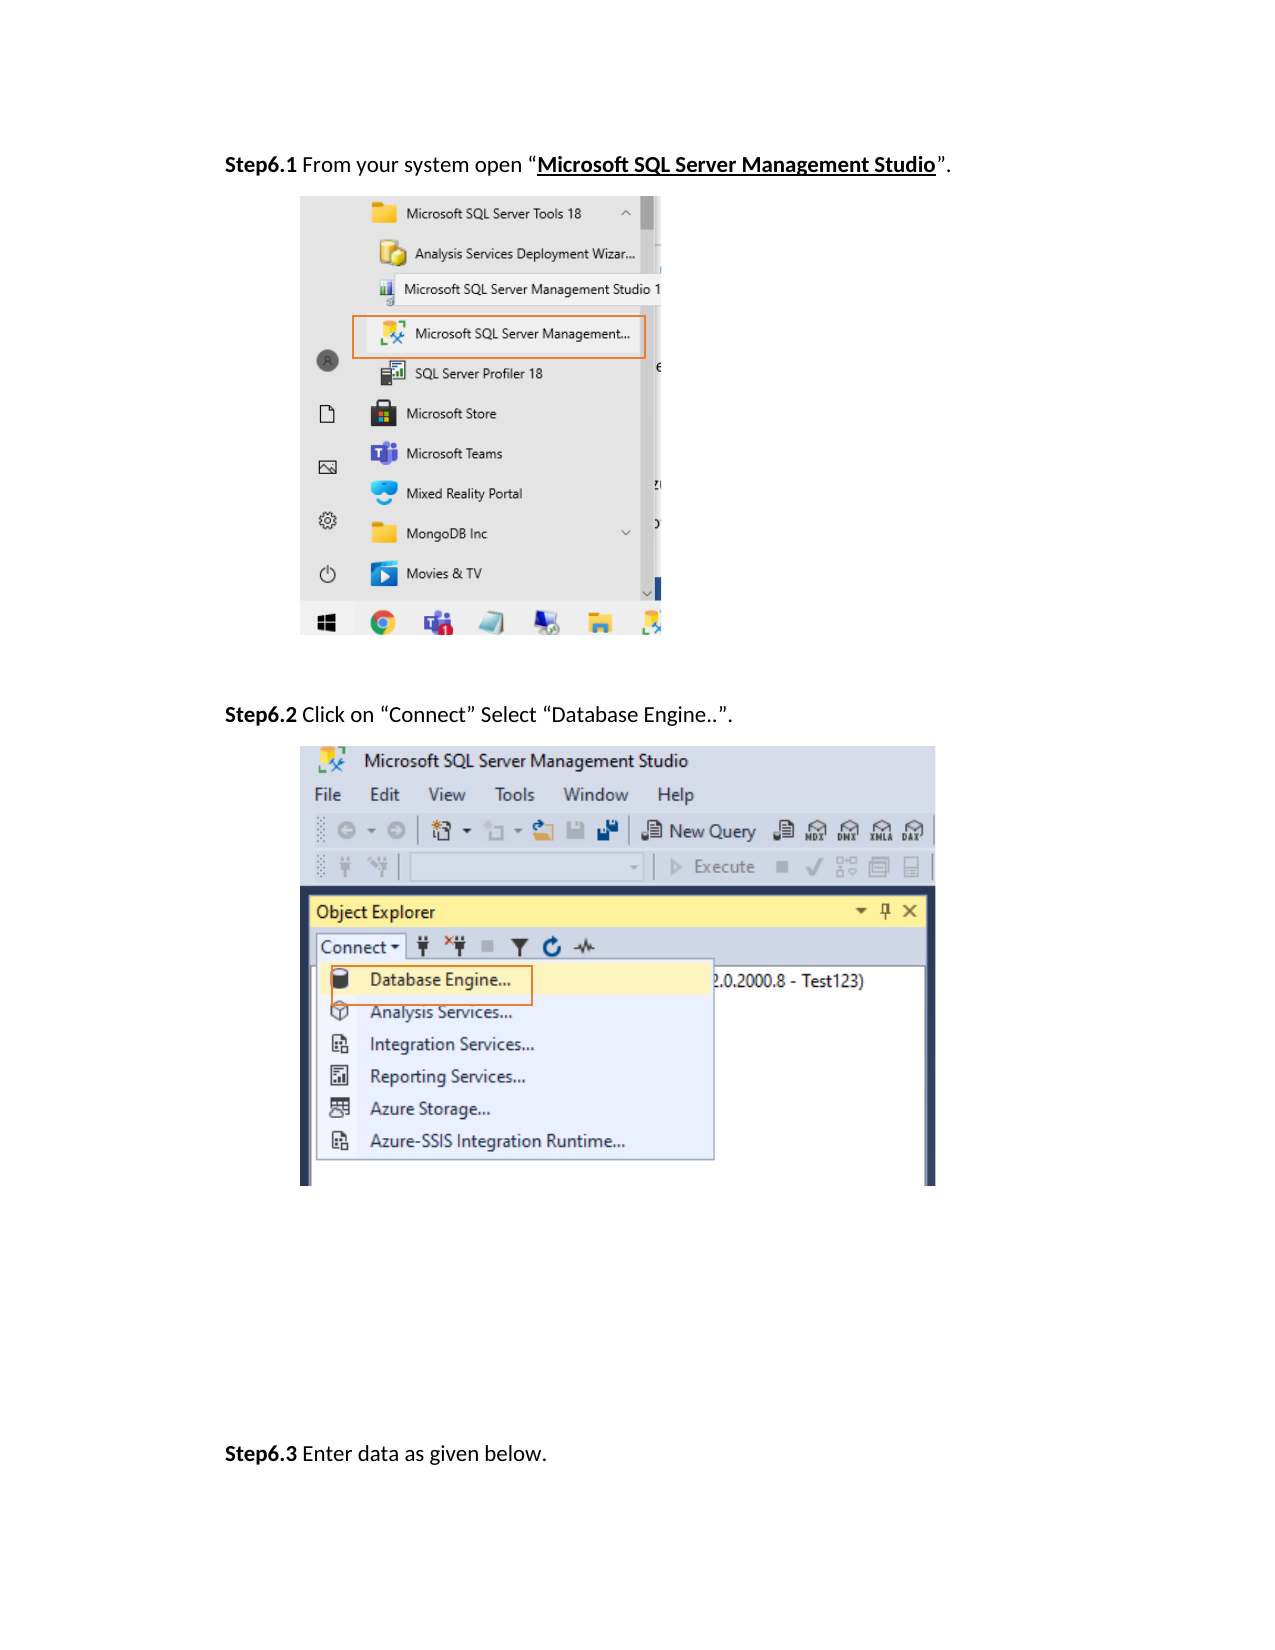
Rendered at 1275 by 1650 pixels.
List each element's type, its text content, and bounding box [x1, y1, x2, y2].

text Step6.2 Click on “Connect” Select “Database Engine..”. [150, 700, 1125, 728]
picture [300, 746, 936, 1186]
picture [300, 196, 662, 635]
text Step6.3 Enter data as given below. [150, 1439, 1125, 1467]
text Step6.1 From your system open “Microsoft SQL Server Management Studio”. [150, 150, 1125, 178]
